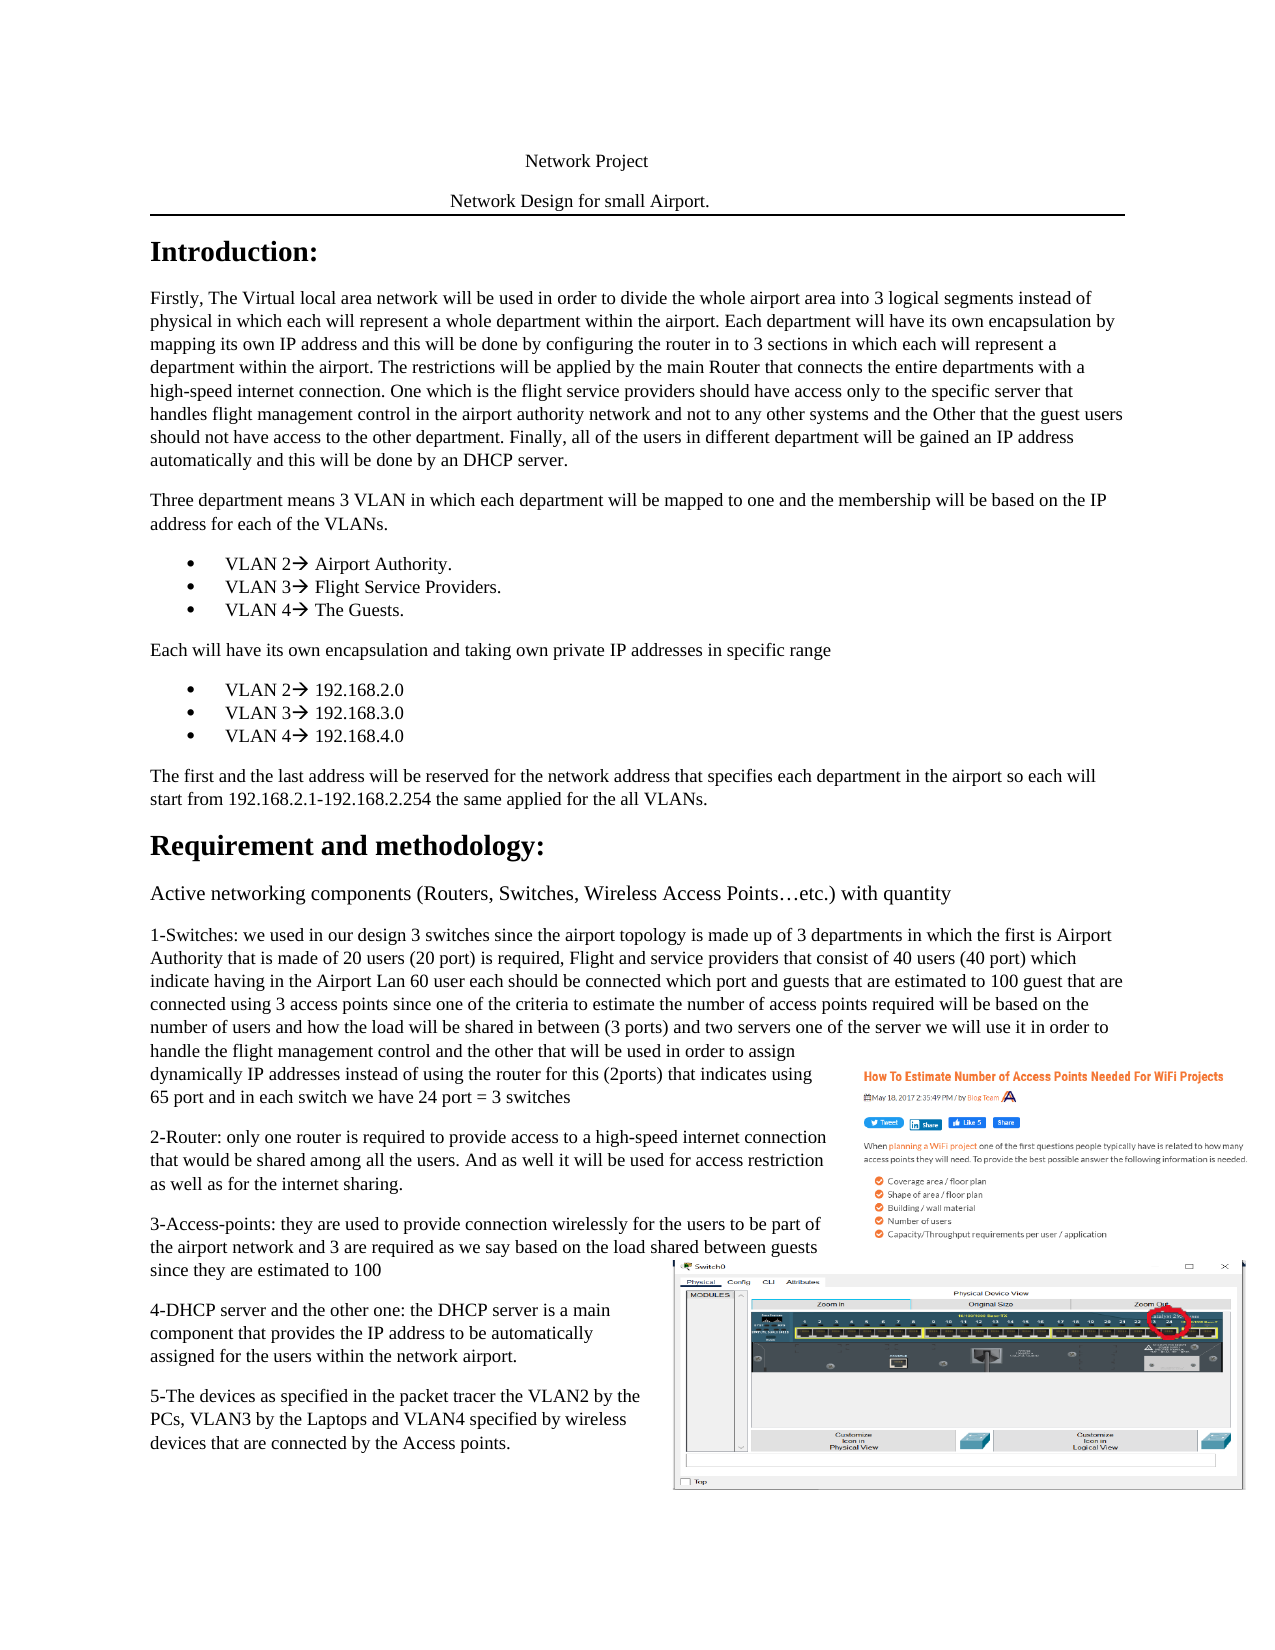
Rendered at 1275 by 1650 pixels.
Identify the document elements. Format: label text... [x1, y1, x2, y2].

text Each will have its own encapsulation and taking own private IP addresses in specific range [150, 639, 1125, 660]
list VLAN 4 192.168.4.0 [187, 725, 1125, 747]
text Active networking components (Routers, Switches, Wireless Access Points…etc.) with quantity [150, 881, 1125, 905]
picture [672, 1260, 1246, 1490]
list VLAN 2 Airport Authority. [187, 552, 1125, 574]
text 1-Switches: we used in our design 3 switches since the airport topology is made up of 3 departments in which the first is Airport Authority that is made of 20 users (20 port) is required, Flight and service providers that consist of 40 users (40 port) which indicate having in the Airport Lan 60 user each should be connected which port and guests that are estimated to 100 guest that are connected using 3 access points since one of the criteria to estimate the number of access points required will be based on the number of users and how the load will be shared in between (3 ports) and two servers one of the server we will use it in order to handle the flight management control and the other that will be used in order to assign dynamically IP addresses instead of using the router for this (2ports) that indicates using 65 port and in each switch we have 24 port = 3 switches [150, 923, 1125, 1108]
text 4-DHCP server and the other one: the DHCP server is a main component that provides the IP address to be automatically assigned for the users within the network airport. [150, 1299, 672, 1367]
text Firstly, The Virtual local area network will be used in order to divide the whole airport area into 3 logical segments instead of physical in which each will represent a whole department within the airport. Each department will have its own encapsulation by mapping its own IP address and this will be done by configuring the router in to 3 sections in which each will represent a department within the airport. The restrictions will be applied by the main Router that connects the entire departments with a high-speed internet connection. One which is the flight service providers should have access only to the specific server that handles flight management control in the airport authority network and not to any other systems and the Other that the guest users should not have access to the other department. Finally, all of the users in different department will be gained an IP address automatically and this will be done by an DHCP server. [150, 287, 1125, 471]
list VLAN 2 192.168.2.0 [187, 679, 1125, 700]
text 3-Access-points: they are used to provide connection wirelessly for the users to be part of the airport network and 3 are required as we say based on the load shared between guests since they are estimated to 100 [150, 1212, 1125, 1280]
text Network Design for small Airport. [150, 190, 1125, 214]
text Network Project [150, 150, 1125, 172]
list VLAN 3 Flight Service Providers. [187, 576, 1125, 597]
text Introduction: [150, 234, 1125, 267]
text Three department means 3 VLAN in which each department will be mapped to one and the membership will be based on the IP address for each of the VLANs. [150, 489, 1125, 534]
list VLAN 4 The Guests. [187, 599, 1125, 620]
picture [852, 1052, 1257, 1251]
text 2-Router: only one router is required to provide access to a high-speed internet connection that would be shared among all the users. And as well it will be used for access restriction as well as for the internet sharing. [150, 1126, 852, 1194]
list VLAN 3 192.168.3.0 [187, 702, 1125, 723]
text The first and the last address will be reserved for the network address that specifies each department in the airport so each will start from 192.168.2.1-192.168.2.254 the same applied for the all VLANs. [150, 765, 1125, 810]
text Requirement and methodology: [150, 828, 1125, 862]
text 5-The devices as specified in the packet tracer the VLAN2 by the PCs, VLAN3 by the Laptops and VLAN4 specified by wireless devices that are connected by the Access points. [150, 1385, 672, 1453]
